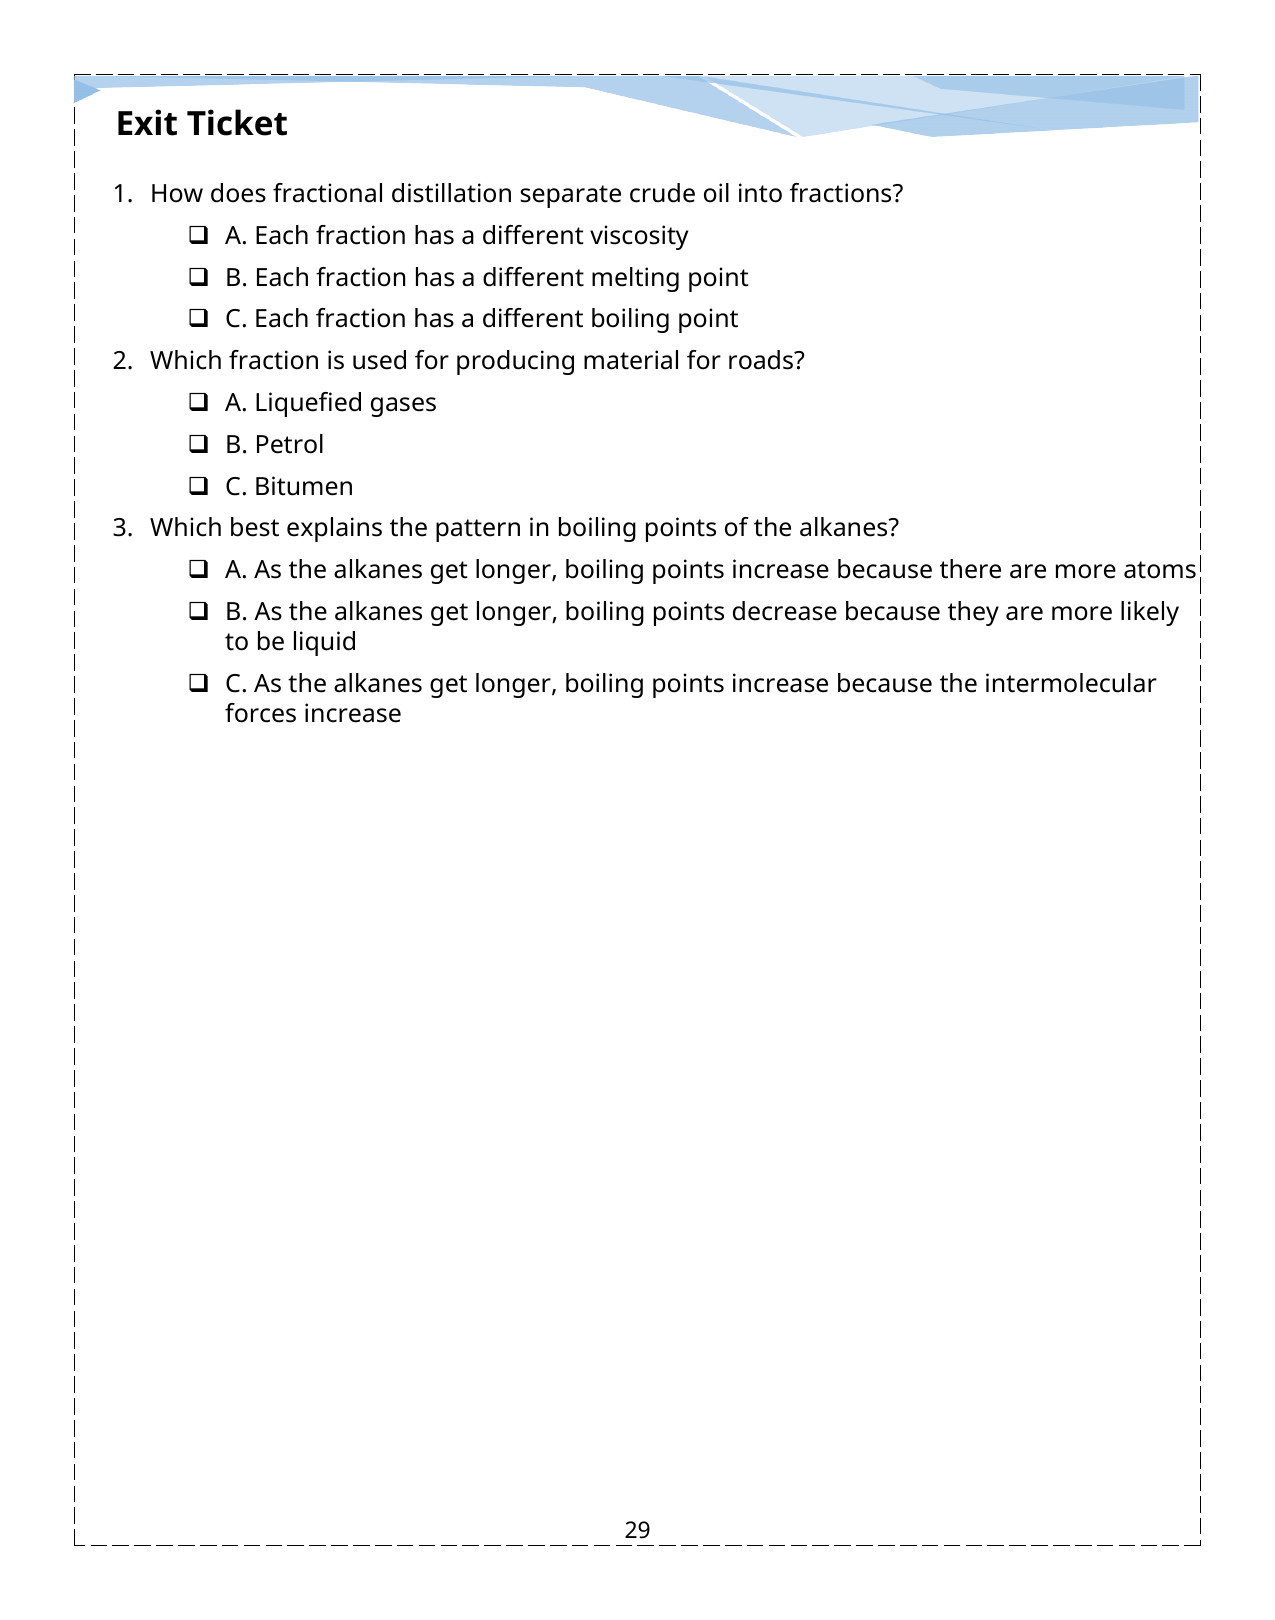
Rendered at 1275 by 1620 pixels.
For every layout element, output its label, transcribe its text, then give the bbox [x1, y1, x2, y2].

list B. Petrol [187, 429, 1200, 459]
list How does fractional distillation separate crude oil into fractions? [112, 178, 1200, 208]
list A. Liquefied gases [187, 387, 1200, 417]
list C. As the alkanes get longer, boiling points increase because the intermolecular forces increase [187, 668, 1200, 728]
list A. Each fraction has a different viscosity [187, 220, 1200, 250]
list C. Bitumen [187, 471, 1200, 501]
picture [73, 76, 1199, 137]
list A. As the alkanes get longer, boiling points increase because there are more atoms [187, 554, 1200, 584]
list Which best explains the pattern in boiling points of the alkanes? [112, 513, 1200, 543]
list B. Each fraction has a different melting point [187, 262, 1200, 292]
list C. Each fraction has a different boiling point [187, 304, 1200, 334]
list B. As the alkanes get longer, boiling points decrease because they are more likely to be liquid [187, 596, 1200, 656]
list Which fraction is used for producing material for roads? [112, 346, 1200, 376]
